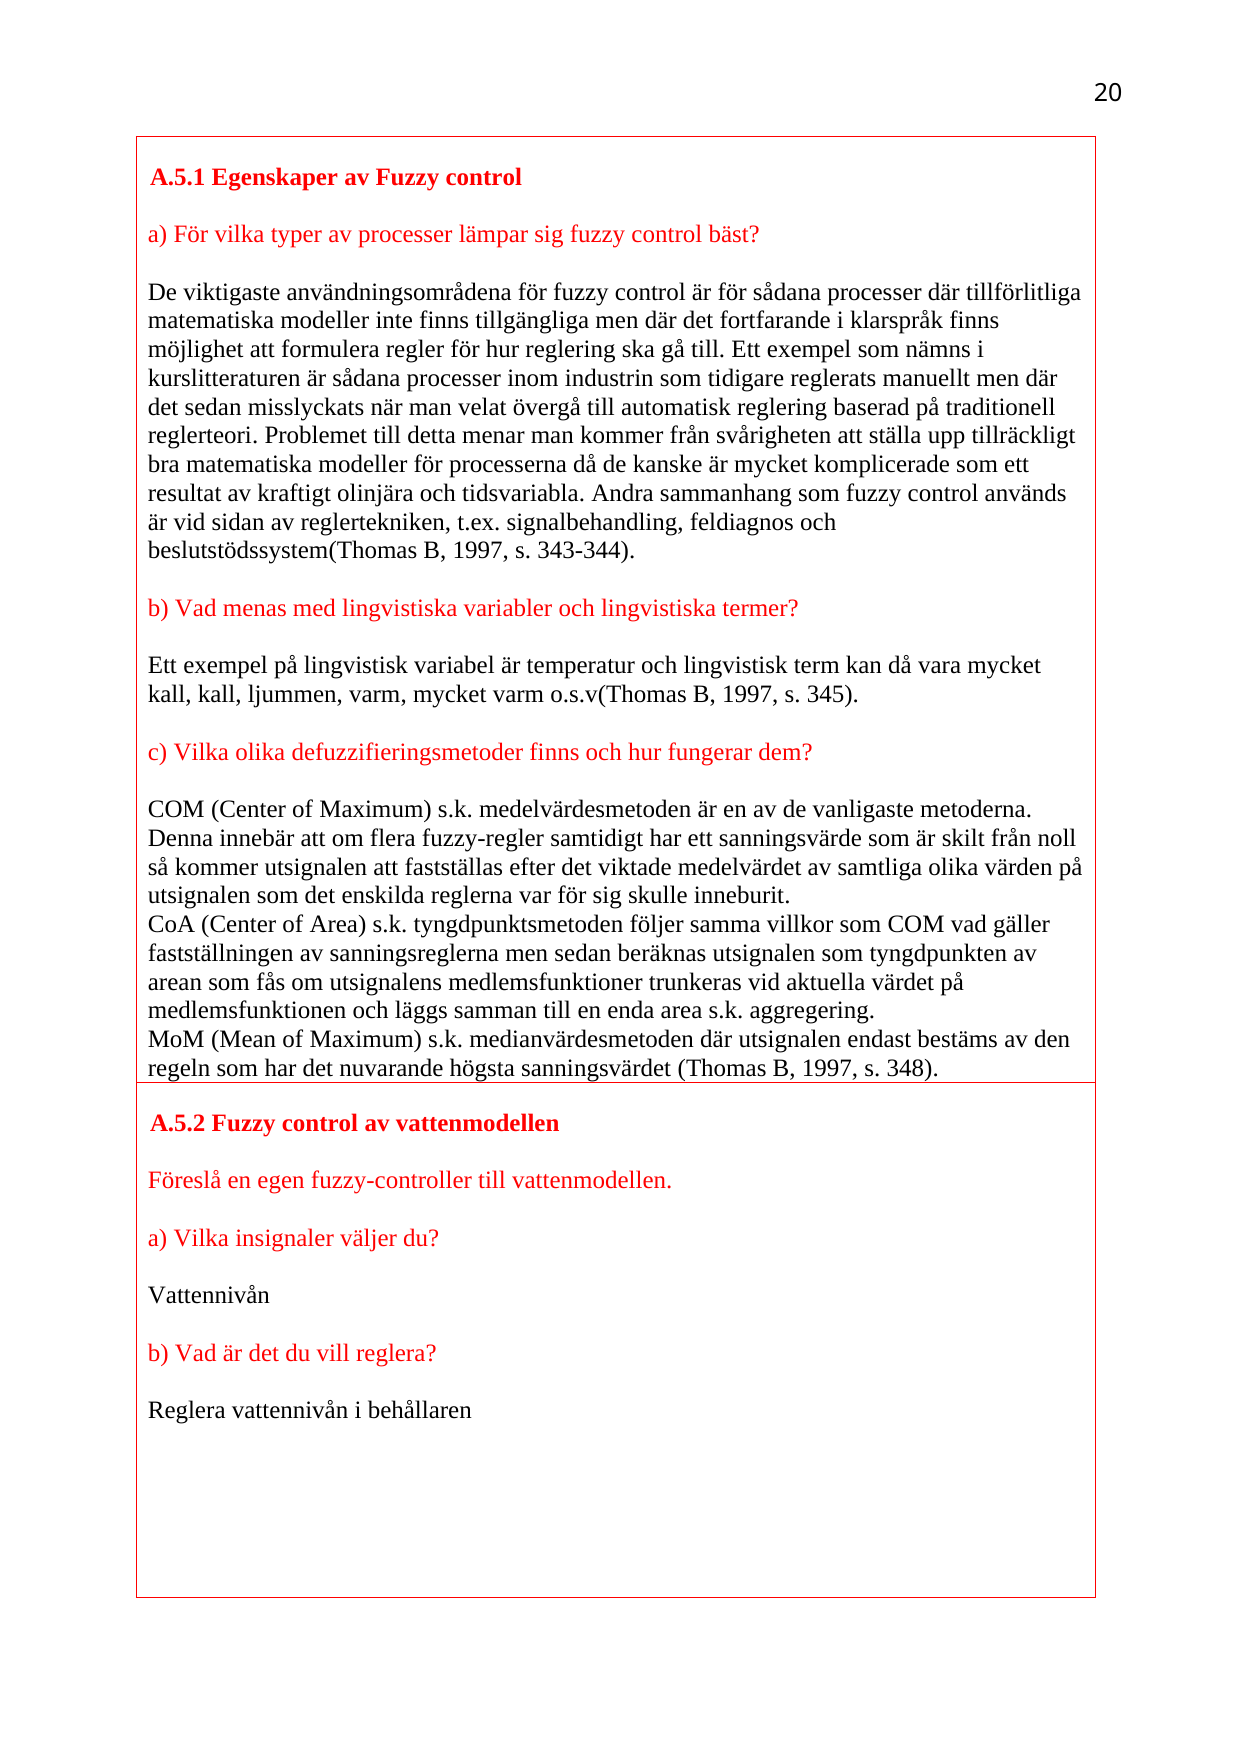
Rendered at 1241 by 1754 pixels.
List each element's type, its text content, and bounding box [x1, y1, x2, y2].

table_header A.5.1 Egenskaper av Fuzzy control a) För vilka typer av processer lämpar sig fuzzy control bäst? De viktigaste användningsområdena för fuzzy control är för sådana processer där tillförlitliga matematiska modeller inte finns tillgängliga men där det fortfarande i klarspråk finns möjlighet att formulera regler för hur reglering ska gå till. Ett exempel som nämns i kurslitteraturen är sådana processer inom industrin som tidigare reglerats manuellt men där det sedan misslyckats när man velat övergå till automatisk reglering baserad på traditionell reglerteori. Problemet till detta menar man kommer från svårigheten att ställa upp tillräckligt bra matematiska modeller för processerna då de kanske är mycket komplicerade som ett resultat av kraftigt olinjära och tidsvariabla. Andra sammanhang som fuzzy control används är vid sidan av reglertekniken, t.ex. signalbehandling, feldiagnos och beslutstödssystem(Thomas B, 1997, s. 343-344). b) Vad menas med lingvistiska variabler och lingvistiska termer? Ett exempel på lingvistisk variabel är temperatur och lingvistisk term kan då vara mycket kall, kall, ljummen, varm, mycket varm o.s.v(Thomas B, 1997, s. 345). c) Vilka olika defuzzifieringsmetoder finns och hur fungerar dem? COM (Center of Maximum) s.k. medelvärdesmetoden är en av de vanligaste metoderna. Denna innebär att om flera fuzzy-regler samtidigt har ett sanningsvärde som är skilt från noll så kommer utsignalen att fastställas efter det viktade medelvärdet av samtliga olika värden på utsignalen som det enskilda reglerna var för sig skulle inneburit. CoA (Center of Area) s.k. tyngdpunktsmetoden följer samma villkor som COM vad gäller fastställningen av sanningsreglerna men sedan beräknas utsignalen som tyngdpunkten av arean som fås om utsignalens medlemsfunktioner trunkeras vid aktuella värdet på medlemsfunktionen och läggs samman till en enda area s.k. aggregering. MoM (Mean of Maximum) s.k. medianvärdesmetoden där utsignalen endast bestäms av den regeln som har det nuvarande högsta sanningsvärdet (Thomas B, 1997, s. 348). [137, 137, 1095, 1082]
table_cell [137, 1083, 1095, 1597]
